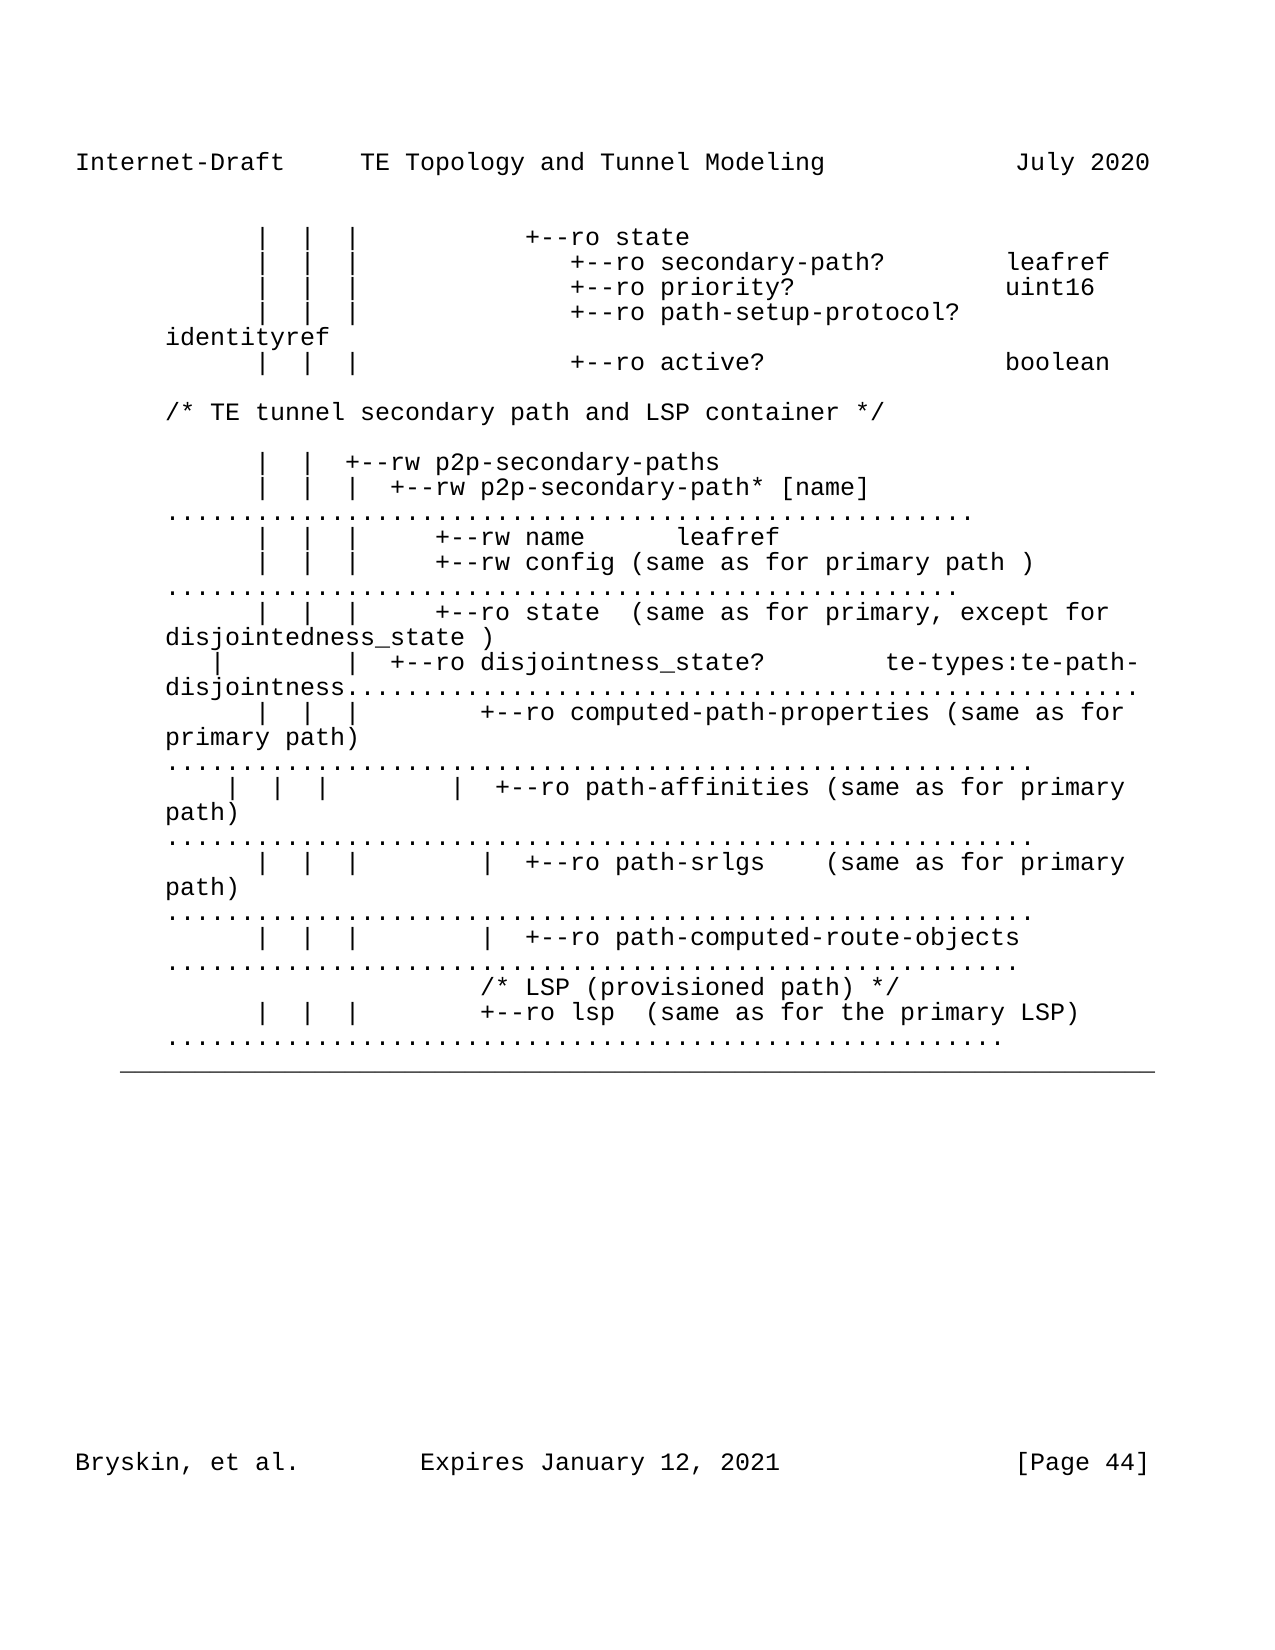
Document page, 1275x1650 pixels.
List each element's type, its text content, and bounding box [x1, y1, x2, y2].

text | | +--rw p2p-secondary-paths [165, 450, 1158, 475]
text /* TE tunnel secondary path and LSP container */ [165, 400, 1158, 425]
text | | | +--ro computed-path-properties (same as for primary path) [165, 700, 1158, 750]
list _____________________________________________________________________ [120, 1050, 1158, 1075]
text | | | +--ro state [165, 225, 1158, 250]
text | | | +--rw p2p-secondary-path* [name] [165, 475, 1158, 500]
text | | | +--ro state (same as for primary, except for disjointedness_state ) [165, 600, 1158, 650]
text /* LSP (provisioned path) */ [165, 975, 1158, 1000]
text ........................................................ [165, 1025, 1158, 1050]
text | | | | +--ro path-srlgs (same as for primary path) [165, 850, 1158, 900]
text | | | +--ro secondary-path? leafref [165, 250, 1158, 275]
text | | +--ro disjointness_state? te-types:te-path-disjointness..................................................... [165, 650, 1158, 700]
text | | | +--ro priority? uint16 [165, 275, 1158, 300]
text | | | +--ro active? boolean [165, 350, 1158, 375]
text .......................................................... [165, 750, 1158, 775]
text | | | | +--ro path-computed-route-objects [165, 925, 1158, 950]
text ......................................................... [165, 950, 1158, 975]
text | | | +--rw config (same as for primary path ) [165, 550, 1158, 575]
text .......................................................... [165, 825, 1158, 850]
text | | | +--rw name leafref [165, 525, 1158, 550]
text | | | | +--ro path-affinities (same as for primary path) [165, 775, 1158, 825]
text | | | +--ro lsp (same as for the primary LSP) [165, 1000, 1158, 1025]
text | | | +--ro path-setup-protocol? identityref [165, 300, 1158, 350]
text ..................................................... [165, 575, 1158, 600]
text ...................................................... [165, 500, 1158, 525]
text .......................................................... [165, 900, 1158, 925]
